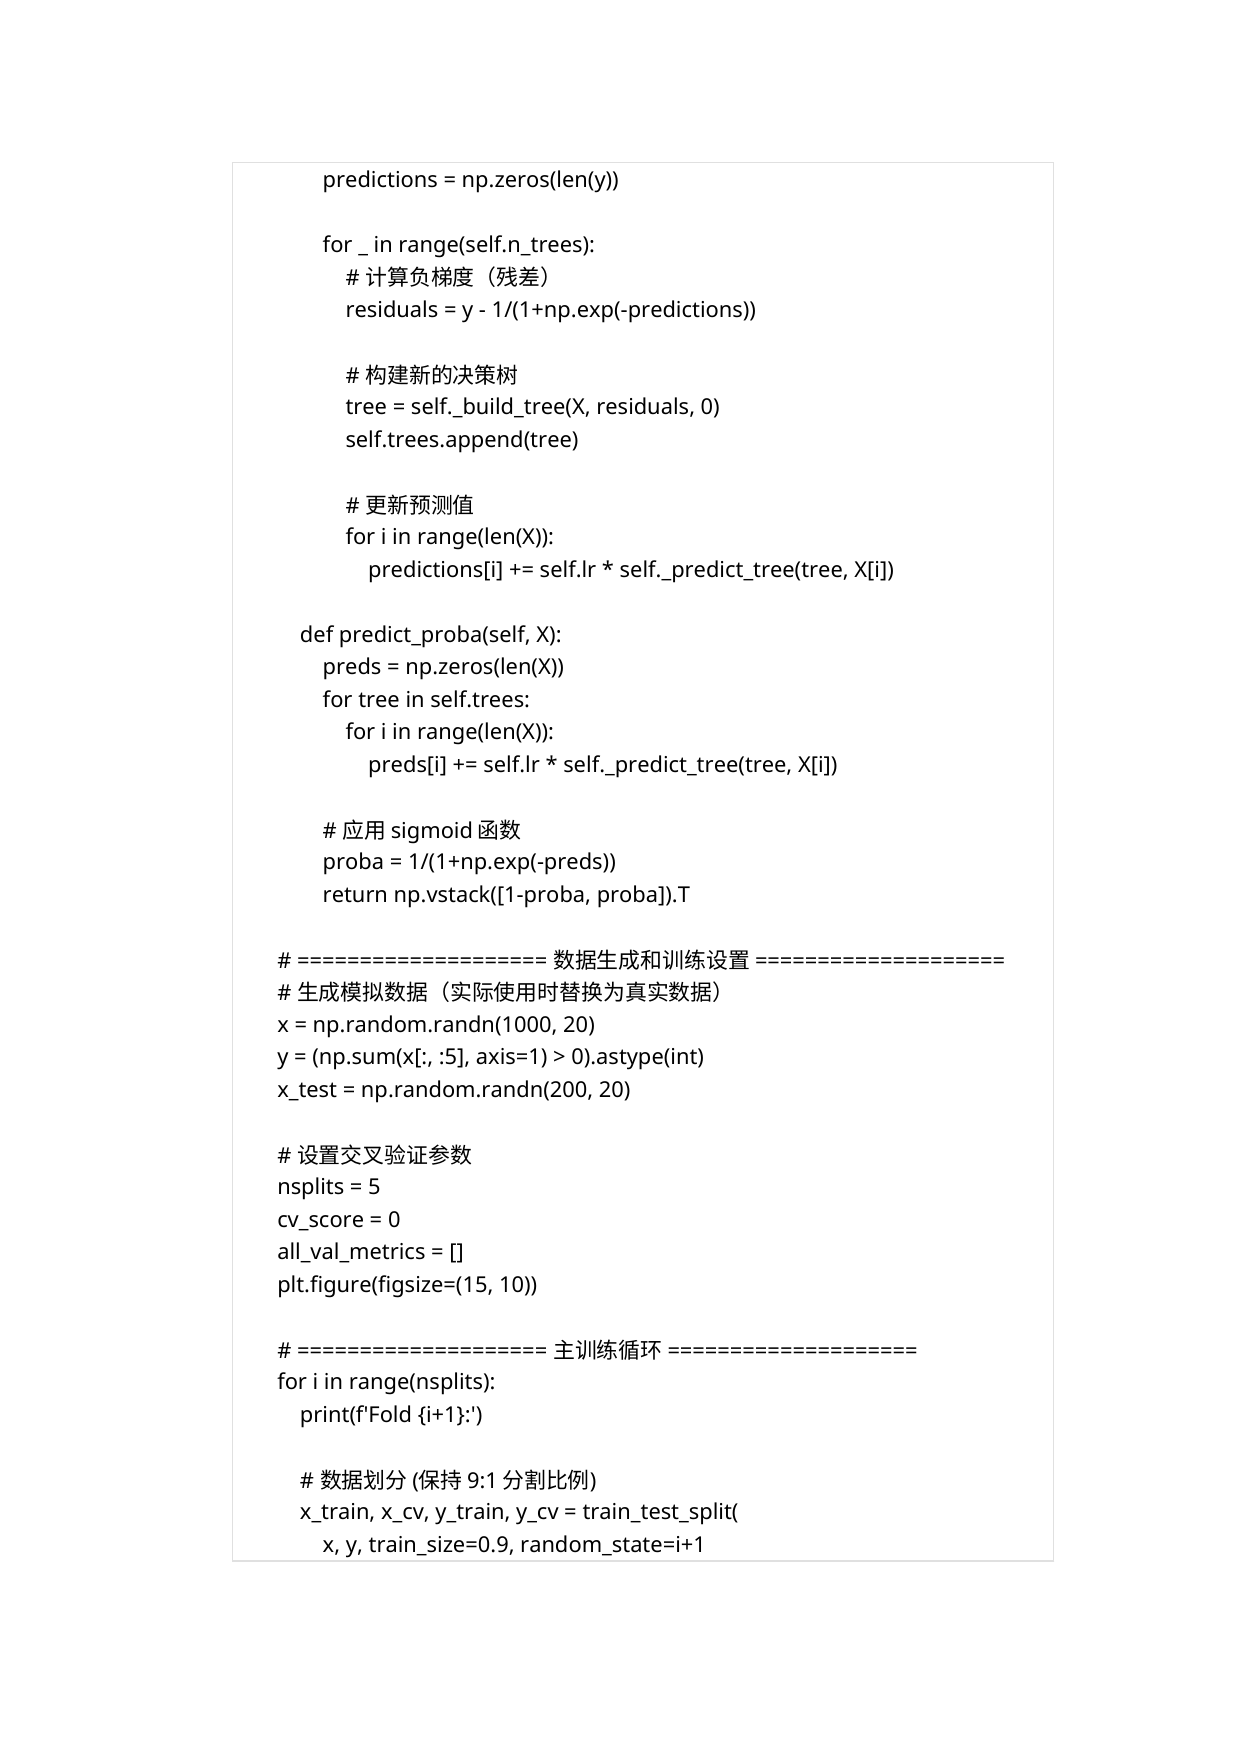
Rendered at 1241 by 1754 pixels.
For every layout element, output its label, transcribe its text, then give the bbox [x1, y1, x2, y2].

list for tree in self.trees: [233, 682, 1053, 714]
list x_train, x_cv, y_train, y_cv = train_test_split( [233, 1494, 1053, 1527]
list tree = self._build_tree(X, residuals, 0) [233, 389, 1053, 422]
list cv_score = 0 [233, 1202, 1053, 1234]
list self.trees.append(tree) [233, 422, 1053, 454]
list preds[i] += self.lr * self._predict_tree(tree, X[i]) [233, 747, 1053, 779]
list x, y, train_size=0.9, random_state=i+1 [233, 1527, 1053, 1560]
list all_val_metrics = [] [233, 1234, 1053, 1267]
list # 数据划分 (保持9:1分割比例) [233, 1462, 1053, 1494]
list nsplits = 5 [233, 1169, 1053, 1202]
list # 构建新的决策树 [233, 357, 1053, 389]
list print(f'Fold {i+1}:') [233, 1397, 1053, 1429]
list for i in range(len(X)): [233, 714, 1053, 747]
list y = (np.sum(x[:, :5], axis=1) > 0).astype(int) [233, 1039, 1053, 1072]
list # 应用sigmoid函数 [233, 812, 1053, 844]
list x = np.random.randn(1000, 20) [233, 1007, 1053, 1039]
list # 生成模拟数据（实际使用时替换为真实数据） [233, 974, 1053, 1007]
list for i in range(len(X)): [233, 519, 1053, 552]
list preds = np.zeros(len(X)) [233, 649, 1053, 682]
list return np.vstack([1-proba, proba]).T [233, 877, 1053, 909]
list # ==================== 主训练循环 ==================== [233, 1332, 1053, 1364]
list # 设置交叉验证参数 [233, 1137, 1053, 1169]
list proba = 1/(1+np.exp(-preds)) [233, 844, 1053, 877]
list plt.figure(figsize=(15, 10)) [233, 1267, 1053, 1299]
list def predict_proba(self, X): [233, 617, 1053, 649]
list x_test = np.random.randn(200, 20) [233, 1072, 1053, 1104]
list # 计算负梯度（残差） [233, 259, 1053, 292]
list for i in range(nsplits): [233, 1364, 1053, 1397]
list predictions[i] += self.lr * self._predict_tree(tree, X[i]) [233, 552, 1053, 584]
list residuals = y - 1/(1+np.exp(-predictions)) [233, 292, 1053, 324]
list predictions = np.zeros(len(y)) [233, 163, 1053, 194]
list # ==================== 数据生成和训练设置 ==================== [233, 942, 1053, 974]
list for _ in range(self.n_trees): [233, 227, 1053, 259]
list # 更新预测值 [233, 487, 1053, 519]
